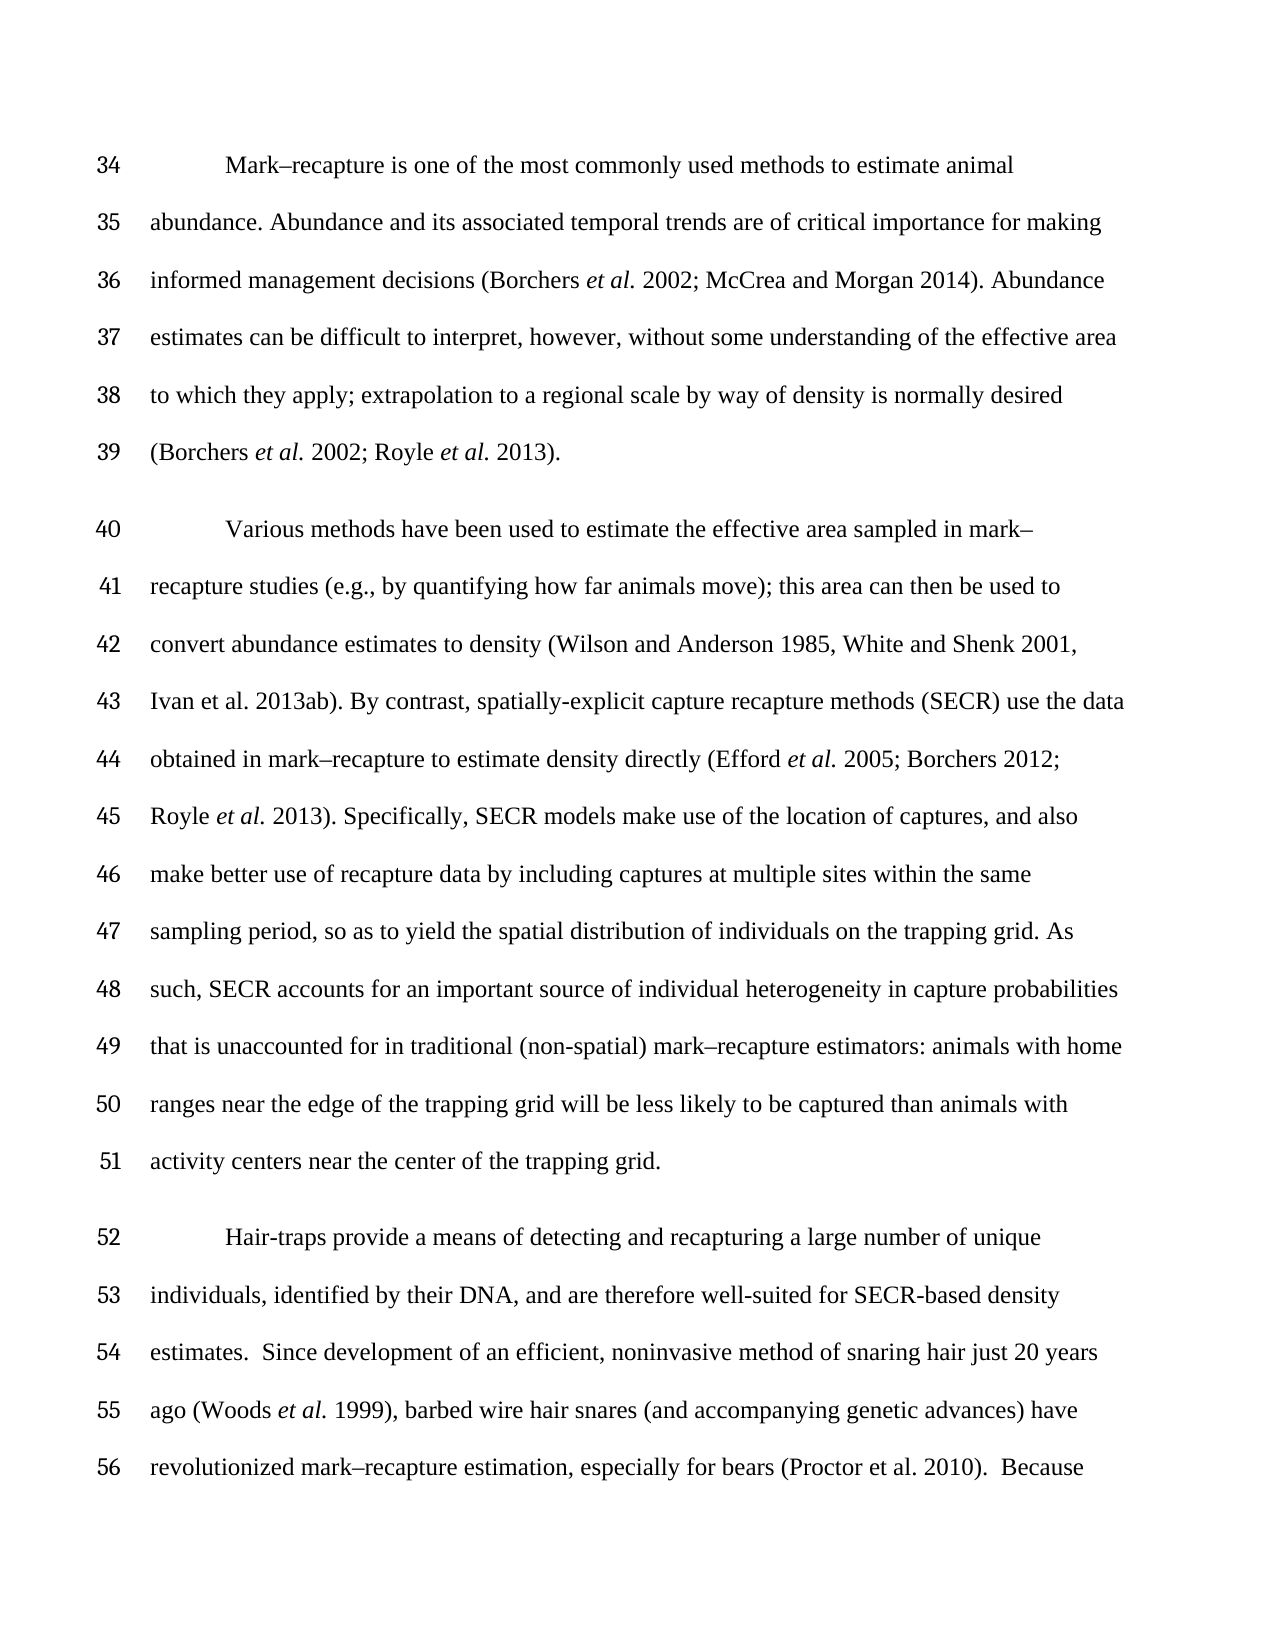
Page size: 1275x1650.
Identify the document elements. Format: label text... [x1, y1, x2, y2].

text Various methods have been used to estimate the effective area sampled in mark–recapture studies (e.g., by quantifying how far animals move); this area can then be used to convert abundance estimates to density (Wilson and Anderson 1985, White and Shenk 2001, Ivan et al. 2013ab). By contrast, spatially-explicit capture recapture methods (SECR) use the data obtained in mark–recapture to estimate density directly (Efford et al. 2005; Borchers 2012; Royle et al. 2013). Specifically, SECR models make use of the location of captures, and also make better use of recapture data by including captures at multiple sites within the same sampling period, so as to yield the spatial distribution of individuals on the trapping grid. As such, SECR accounts for an important source of individual heterogeneity in capture probabilities that is unaccounted for in traditional (non-spatial) mark–recapture estimators: animals with home ranges near the edge of the trapping grid will be less likely to be captured than animals with activity centers near the center of the trapping grid. [150, 514, 1125, 1175]
text Mark–recapture is one of the most commonly used methods to estimate animal abundance. Abundance and its associated temporal trends are of critical importance for making informed management decisions (Borchers et al. 2002; McCrea and Morgan 2014). Abundance estimates can be difficult to interpret, however, without some understanding of the effective area to which they apply; extrapolation to a regional scale by way of density is normally desired (Borchers et al. 2002; Royle et al. 2013). [150, 150, 1125, 466]
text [150, 1222, 1125, 1481]
